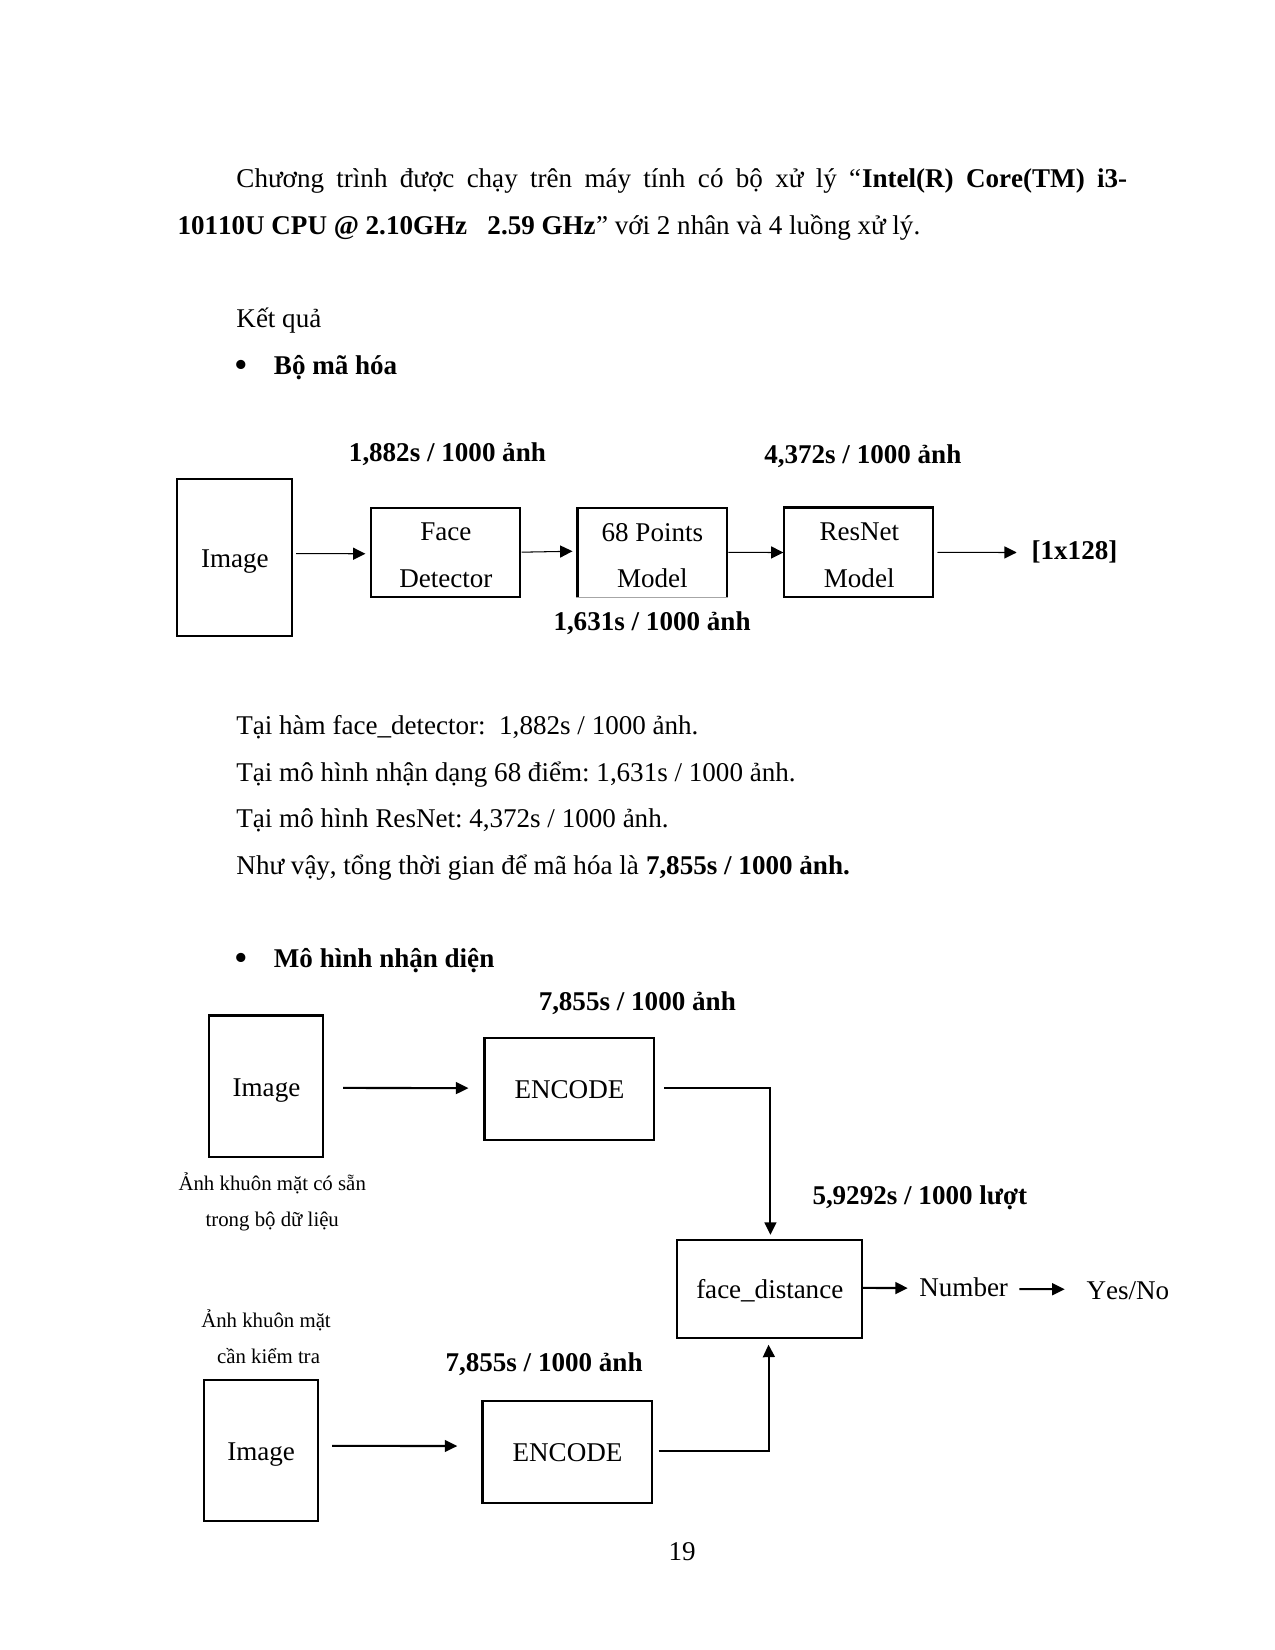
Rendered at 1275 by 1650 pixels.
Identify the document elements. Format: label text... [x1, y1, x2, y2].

list Mô hình nhận diện [236, 942, 1127, 973]
text Như vậy, tổng thời gian để mã hóa là 7,855s / 1000 ảnh. [177, 849, 1127, 880]
list Bộ mã hóa [236, 349, 1127, 380]
text Chương trình được chạy trên máy tính có bộ xử lý “Intel(R) Core(TM) i3-10110U CPU @ 2.10GHz 2.59 GHz” với 2 nhân và 4 luồng xử lý. [177, 162, 1127, 240]
text Tại hàm face_detector: 1,882s / 1000 ảnh. [177, 709, 1127, 740]
text Kết quả [177, 302, 1127, 334]
text Tại mô hình ResNet: 4,372s / 1000 ảnh. [177, 802, 1127, 833]
text Tại mô hình nhận dạng 68 điểm: 1,631s / 1000 ảnh. [177, 756, 1127, 787]
